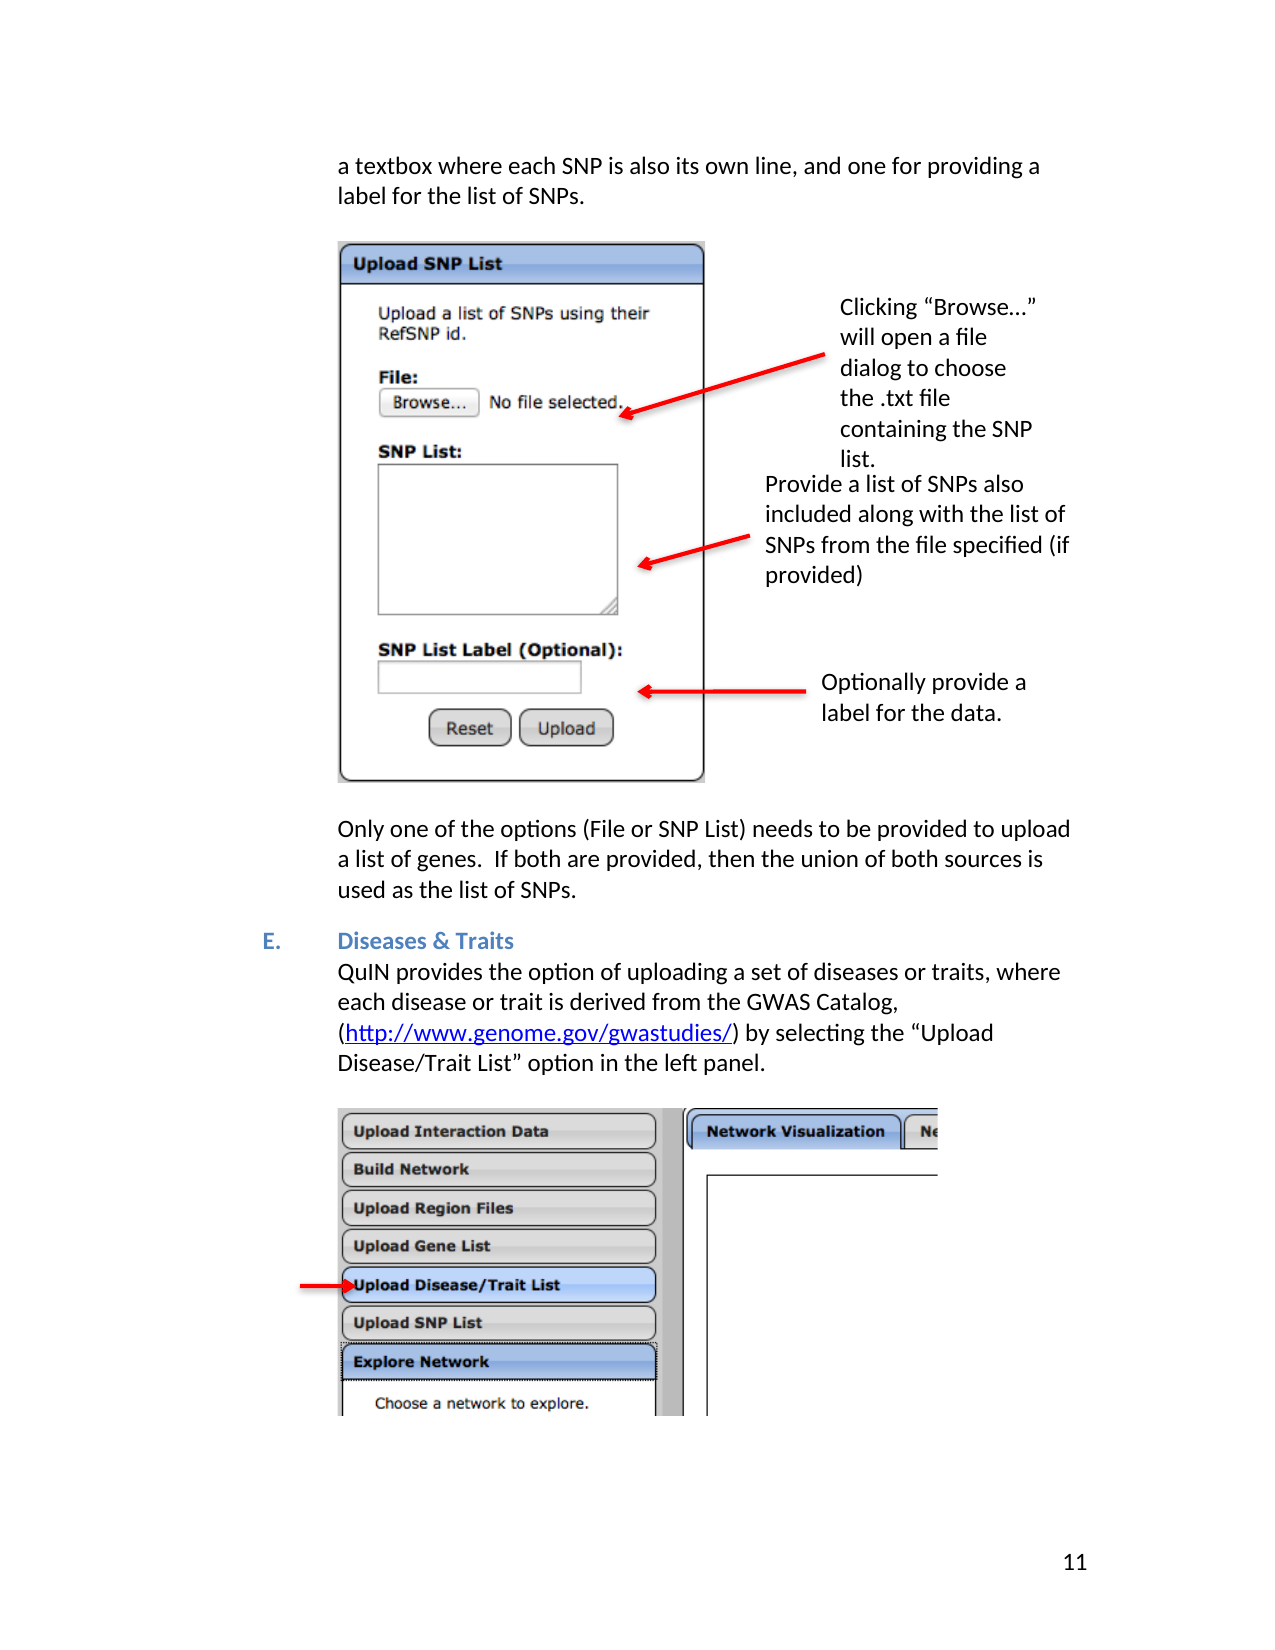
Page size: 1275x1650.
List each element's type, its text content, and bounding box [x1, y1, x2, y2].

picture [337, 1108, 938, 1416]
subtitle Diseases & Traits [262, 925, 1087, 956]
text QuIN provides the option of uploading a set of diseases or traits, where each disease or trait is derived from the GWAS Catalog, (http://www.genome.gov/gwastudies/) by selecting the “Upload Disease/Trait List” option in the left panel. [337, 956, 1087, 1078]
text Only one of the options (File or SNP List) needs to be provided to upload a list of genes. If both are provided, then the union of both sources is used as the list of SNPs. [337, 813, 1087, 904]
picture [337, 241, 706, 783]
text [337, 150, 1087, 211]
